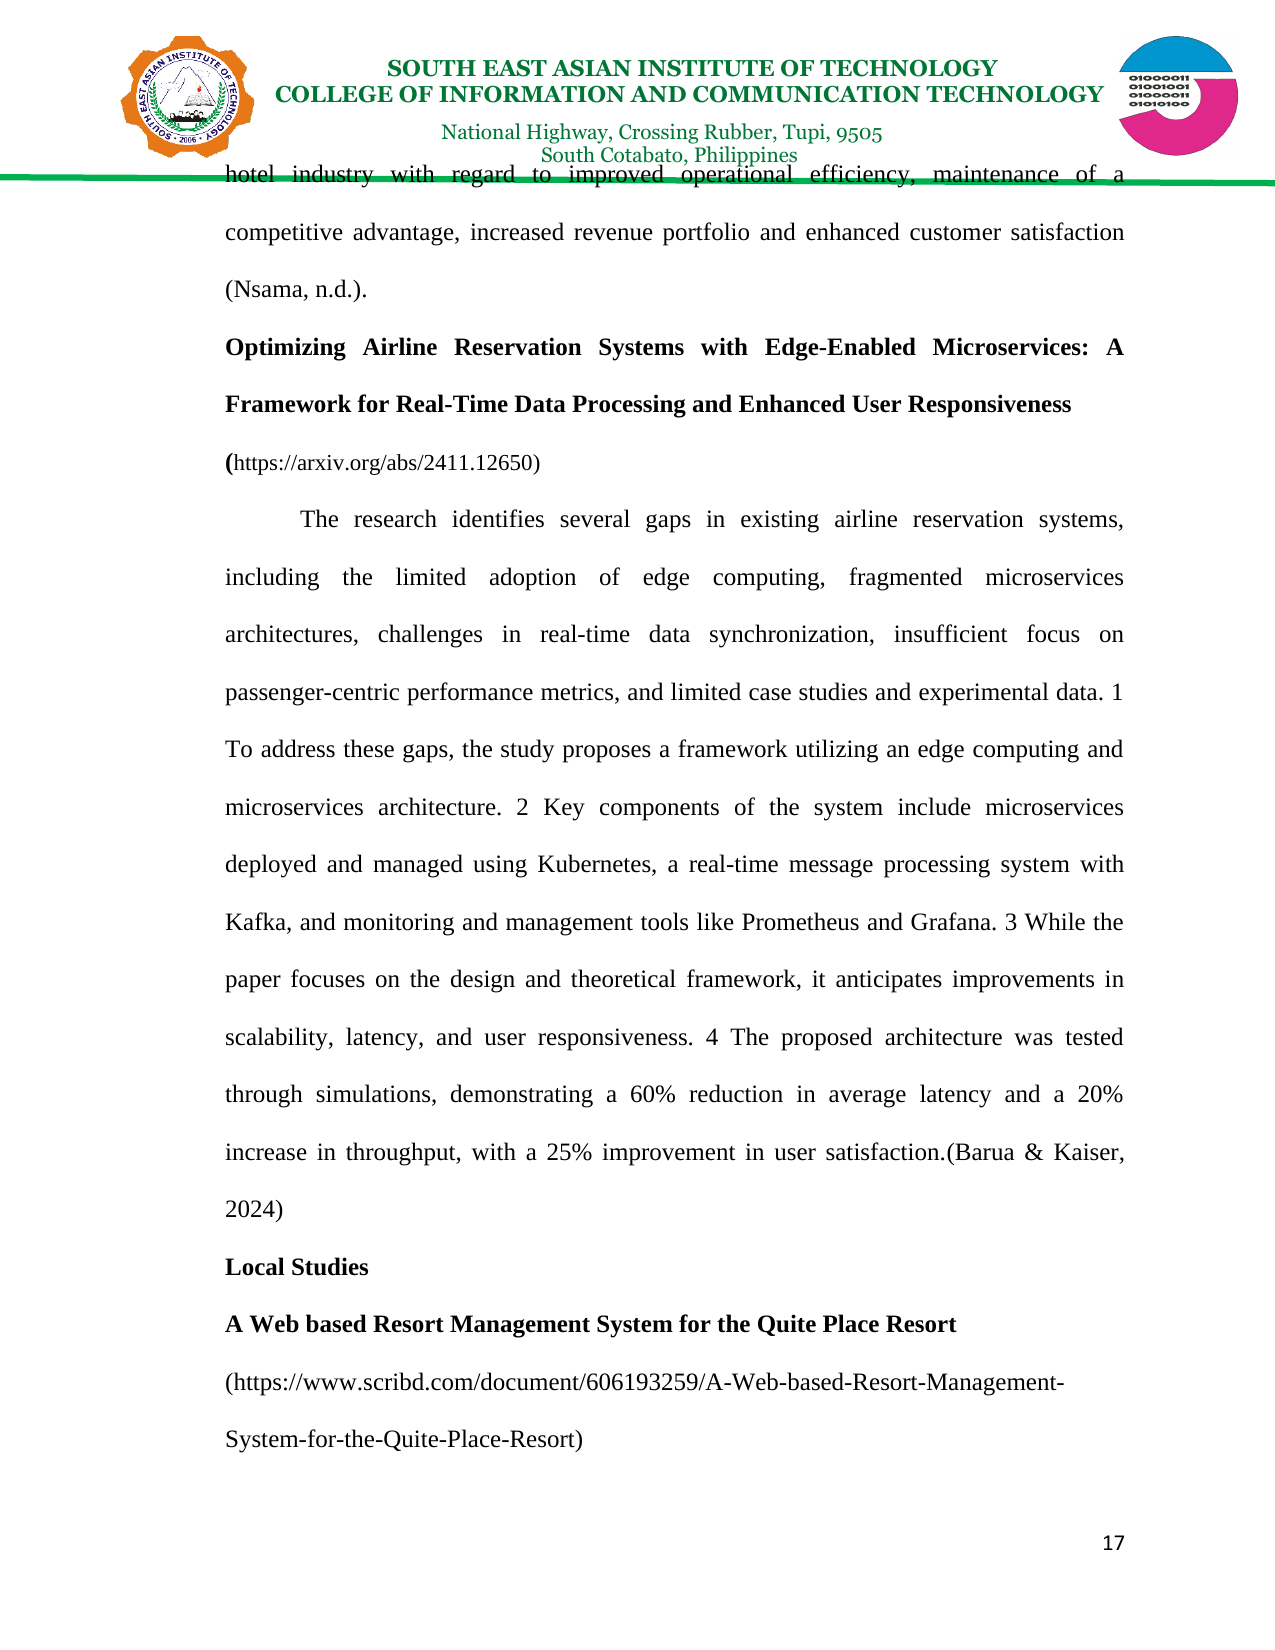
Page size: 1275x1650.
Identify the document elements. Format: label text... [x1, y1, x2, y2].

text (https://arxiv.org/abs/2411.12650​) [225, 447, 1125, 475]
picture [120, 36, 255, 158]
text Optimizing Airline Reservation Systems with Edge-Enabled Microservices: A Framework for Real-Time Data Processing and Enhanced User Responsiveness [225, 332, 1125, 418]
text A Web based Resort Management System for the Quite Place Resort [225, 1309, 1125, 1338]
text The research identifies several gaps in existing airline reservation systems, including the limited adoption of edge computing, fragmented microservices architectures, challenges in real-time data synchronization, insufficient focus on passenger-centric performance metrics, and limited case studies and experimental data. 1 To address these gaps, the study proposes a framework utilizing an edge computing and microservices architecture. 2 Key components of the system include microservices deployed and managed using Kubernetes, a real-time message processing system with Kafka, and monitoring and management tools like Prometheus and Grafana. 3 While the paper focuses on the design and theoretical framework, it anticipates improvements in scalability, latency, and user responsiveness. 4 The proposed architecture was tested through simulations, demonstrating a 60% reduction in average latency and a 20% increase in throughput, with a 25% improvement in user satisfaction. [225, 504, 1125, 1223]
picture [1119, 36, 1241, 158]
text Local Studies [225, 1252, 1125, 1280]
text (https://www.scribd.com/document/606193259/A-Web-based-Resort-Management-System-for-the-Quite-Place-Resort) [225, 1367, 1125, 1453]
